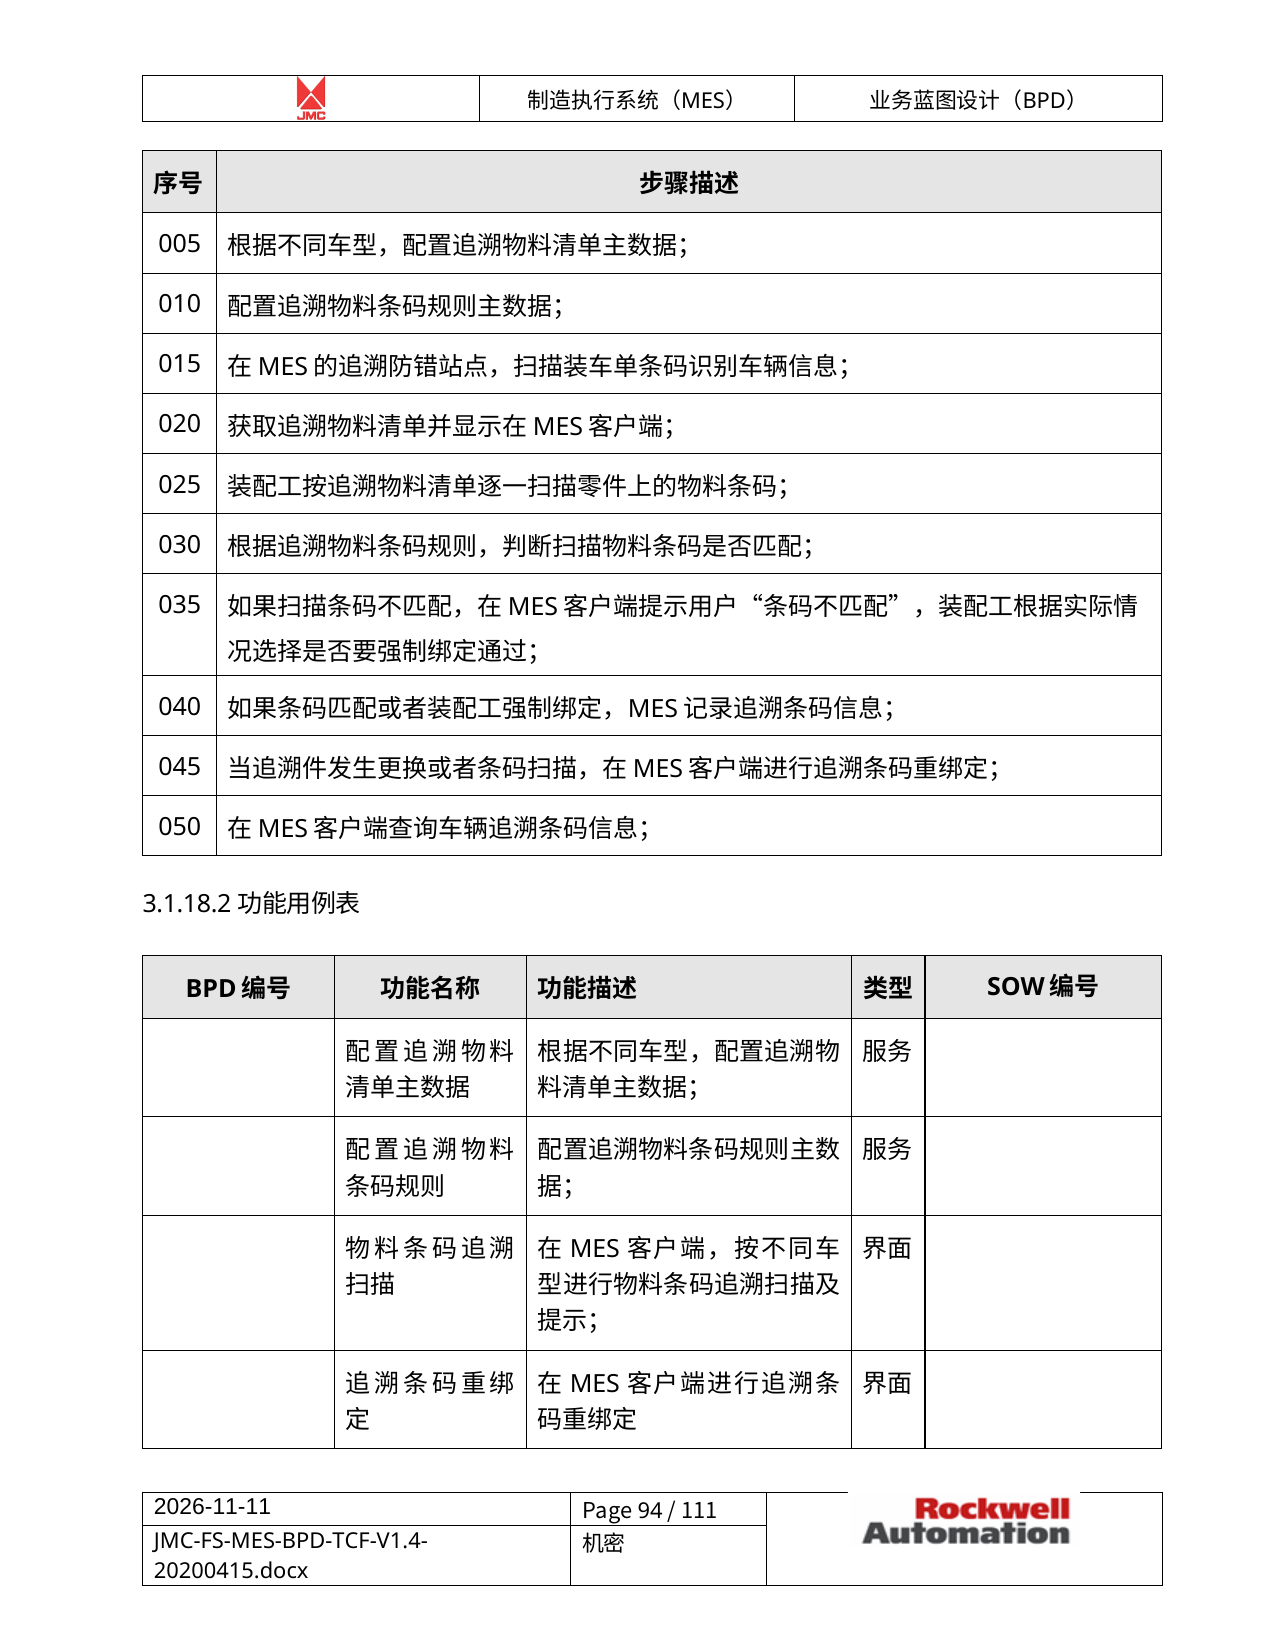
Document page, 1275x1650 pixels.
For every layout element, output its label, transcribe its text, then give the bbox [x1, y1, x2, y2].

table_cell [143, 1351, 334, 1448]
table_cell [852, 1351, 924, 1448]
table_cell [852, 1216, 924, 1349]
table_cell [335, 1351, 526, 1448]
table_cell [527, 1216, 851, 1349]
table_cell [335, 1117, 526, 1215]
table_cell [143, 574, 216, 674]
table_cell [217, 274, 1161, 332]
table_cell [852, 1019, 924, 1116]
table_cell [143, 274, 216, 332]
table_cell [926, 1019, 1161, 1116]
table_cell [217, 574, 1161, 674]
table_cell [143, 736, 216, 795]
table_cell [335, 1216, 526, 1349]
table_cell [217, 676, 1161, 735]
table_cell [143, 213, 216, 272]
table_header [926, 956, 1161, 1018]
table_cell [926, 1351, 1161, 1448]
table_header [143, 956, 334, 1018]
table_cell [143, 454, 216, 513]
subtitle 功能用例表 [142, 883, 1162, 919]
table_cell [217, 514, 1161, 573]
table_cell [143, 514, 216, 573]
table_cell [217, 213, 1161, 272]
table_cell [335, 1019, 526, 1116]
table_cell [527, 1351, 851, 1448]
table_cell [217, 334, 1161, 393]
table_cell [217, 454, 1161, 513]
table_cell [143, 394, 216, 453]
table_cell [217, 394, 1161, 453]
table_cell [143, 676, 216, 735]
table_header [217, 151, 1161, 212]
picture [296, 76, 326, 121]
picture [847, 1492, 1080, 1549]
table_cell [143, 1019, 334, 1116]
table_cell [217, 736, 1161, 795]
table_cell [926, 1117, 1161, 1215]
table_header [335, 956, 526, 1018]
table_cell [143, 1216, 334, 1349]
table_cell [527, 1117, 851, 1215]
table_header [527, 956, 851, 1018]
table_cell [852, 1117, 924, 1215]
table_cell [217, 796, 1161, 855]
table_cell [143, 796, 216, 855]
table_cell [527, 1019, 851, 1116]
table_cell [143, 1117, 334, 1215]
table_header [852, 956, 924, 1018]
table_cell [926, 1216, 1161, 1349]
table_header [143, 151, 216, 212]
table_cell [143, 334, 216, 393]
